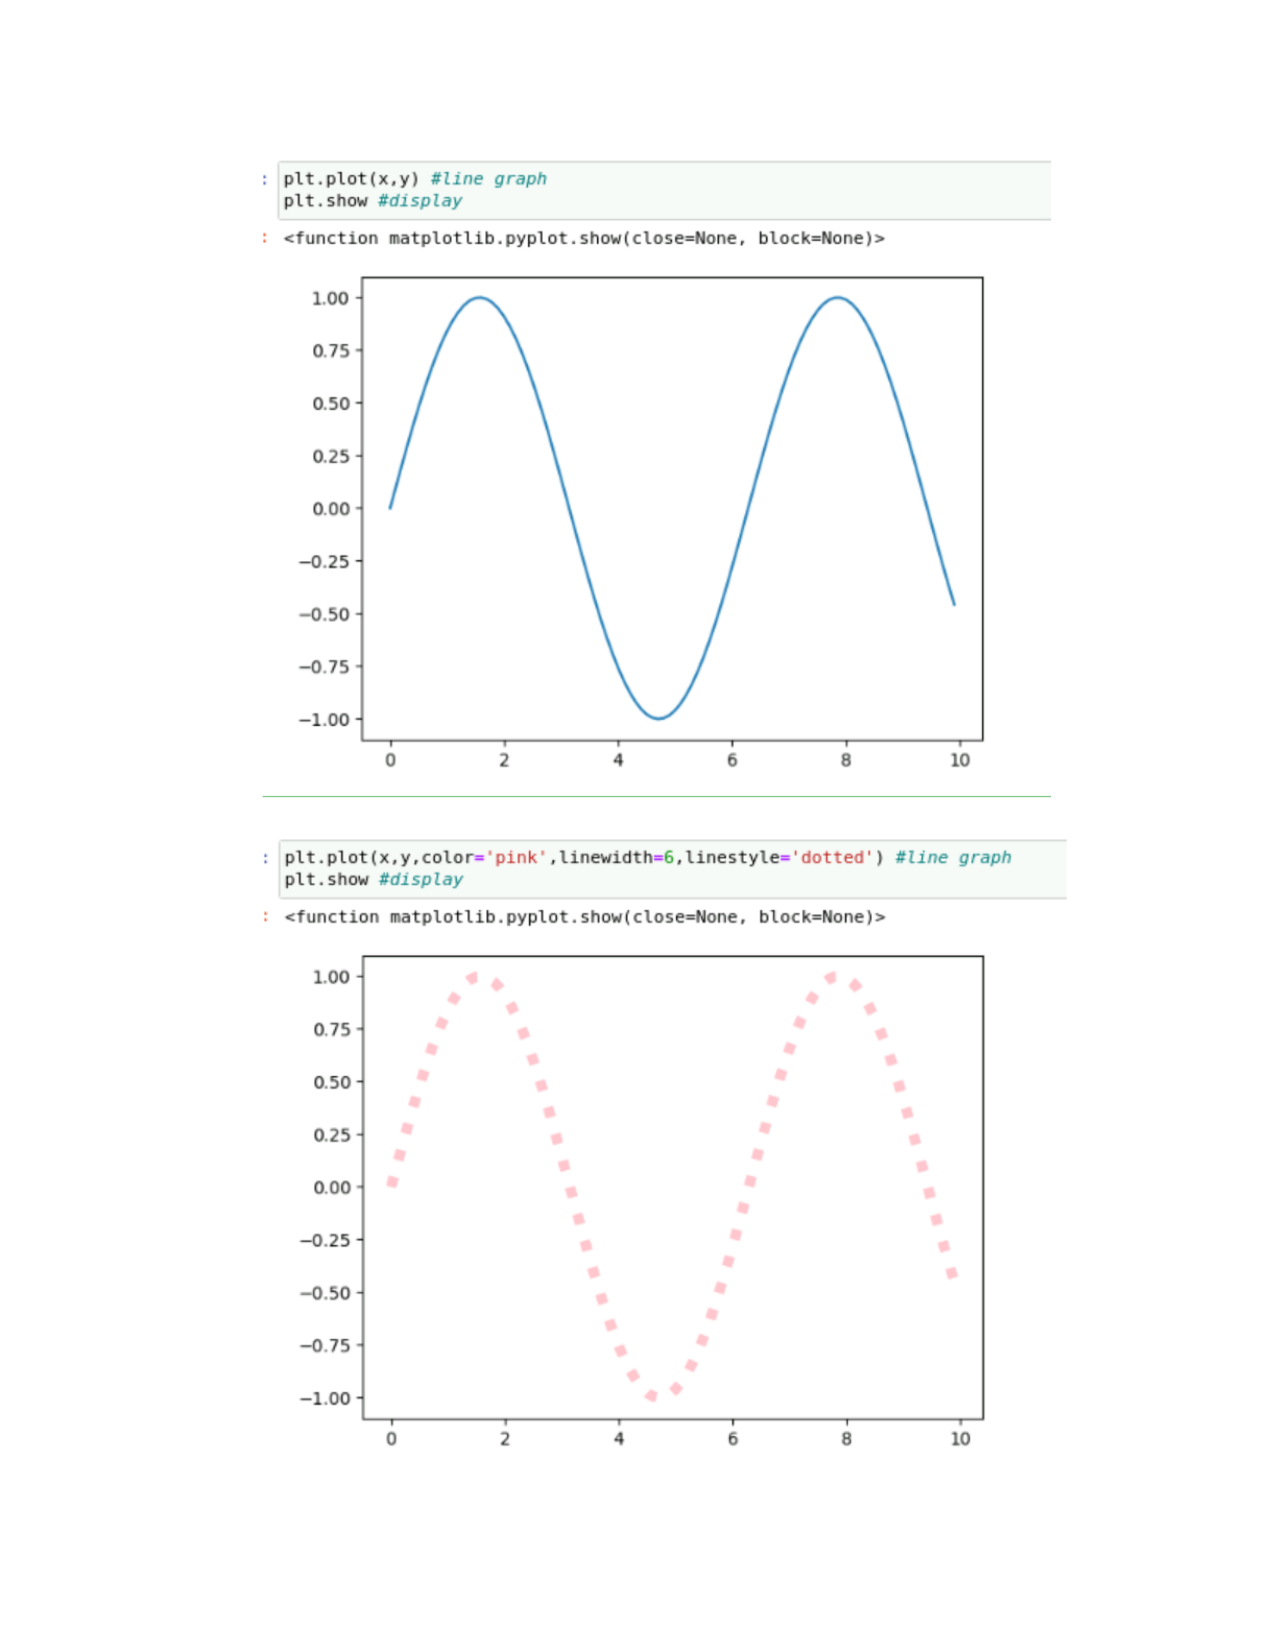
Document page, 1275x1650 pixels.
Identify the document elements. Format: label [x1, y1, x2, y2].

picture [262, 150, 1052, 798]
picture [262, 835, 1067, 1459]
